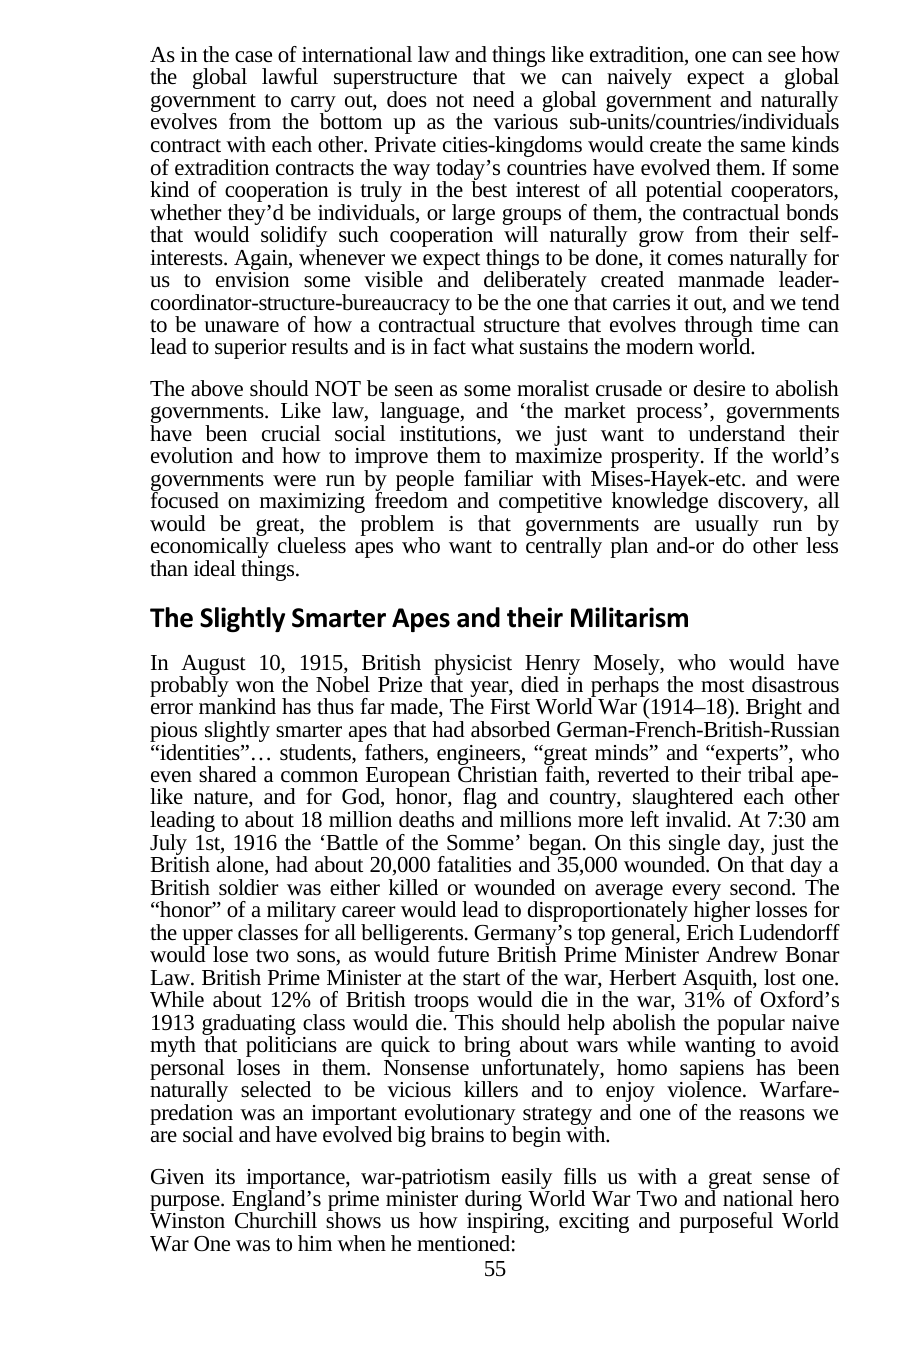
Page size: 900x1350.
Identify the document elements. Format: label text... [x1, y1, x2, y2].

text In August 10, 1915, British physicist Henry Mosely, who would have probably won the Nobel Prize that year, died in perhaps the most disastrous error mankind has thus far made, The First World War (1914–18). Bright and pious slightly smarter apes that had absorbed German-French-British-Russian “identities”… students, fathers, engineers, “great minds” and “experts”, who even shared a common European Christian faith, reverted to their tribal ape-like nature, and for God, honor, flag and country, slaughtered each other leading to about 18 million deaths and millions more left invalid. At 7:30 am July 1st, 1916 the ‘Battle of the Somme’ began. On this single day, just the British alone, had about 20,000 fatalities and 35,000 wounded. On that day a British soldier was either killed or wounded on average every second. The “honor” of a military career would lead to disproportionately higher losses for the upper classes for all belligerents. Germany’s top general, Erich Ludendorff would lose two sons, as would future British Prime Minister Andrew Bonar Law. British Prime Minister at the start of the war, Herbert Asquith, lost one. While about 12% of British troops would die in the war, 31% of Oxford’s 1913 graduating class would die. This should help abolish the popular naive myth that politicians are quick to bring about wars while wanting to avoid personal loses in them. Nonsense unfortunately, homo sapiens has been naturally selected to be vicious killers and to enjoy violence. Warfare-predation was an important evolutionary strategy and one of the reasons we are social and have evolved big brains to begin with. [150, 653, 840, 1147]
subtitle The Slightly Smarter Apes and their Militarism [150, 602, 840, 634]
text As in the case of international law and things like extradition, one can see how the global lawful superstructure that we can naively expect a global government to carry out, does not need a global government and naturally evolves from the bottom up as the various sub-units/countries/individuals contract with each other. Private cities-kingdoms would create the same kinds of extradition contracts the way today’s countries have evolved them. If some kind of cooperation is truly in the best interest of all potential cooperators, whether they’d be individuals, or large groups of them, the contractual bonds that would solidify such cooperation will naturally grow from their self-interests. Again, whenever we expect things to be done, it comes naturally for us to envision some visible and deliberately created manmade leader-coordinator-structure-bureaucracy to be the one that carries it out, and we tend to be unaware of how a contractual structure that evolves through time can lead to superior results and is in fact what sustains the modern world. [150, 45, 840, 360]
text The above should NOT be seen as some moralist crusade or desire to abolish governments. Like law, language, and ‘the market process’, governments have been crucial social institutions, we just want to understand their evolution and how to improve them to maximize prosperity. If the world’s governments were run by people familiar with Mises-Hayek-etc. and were focused on maximizing freedom and competitive knowledge discovery, all would be great, the problem is that governments are usually run by economically clueless apes who want to centrally plan and-or do other less than ideal things. [150, 379, 840, 581]
text Given its importance, war-patriotism easily fills us with a great sense of purpose. England’s prime minister during World War Two and national hero Winston Churchill shows us how inspiring, exciting and purposeful World War One was to him when he mentioned: [150, 1166, 840, 1256]
